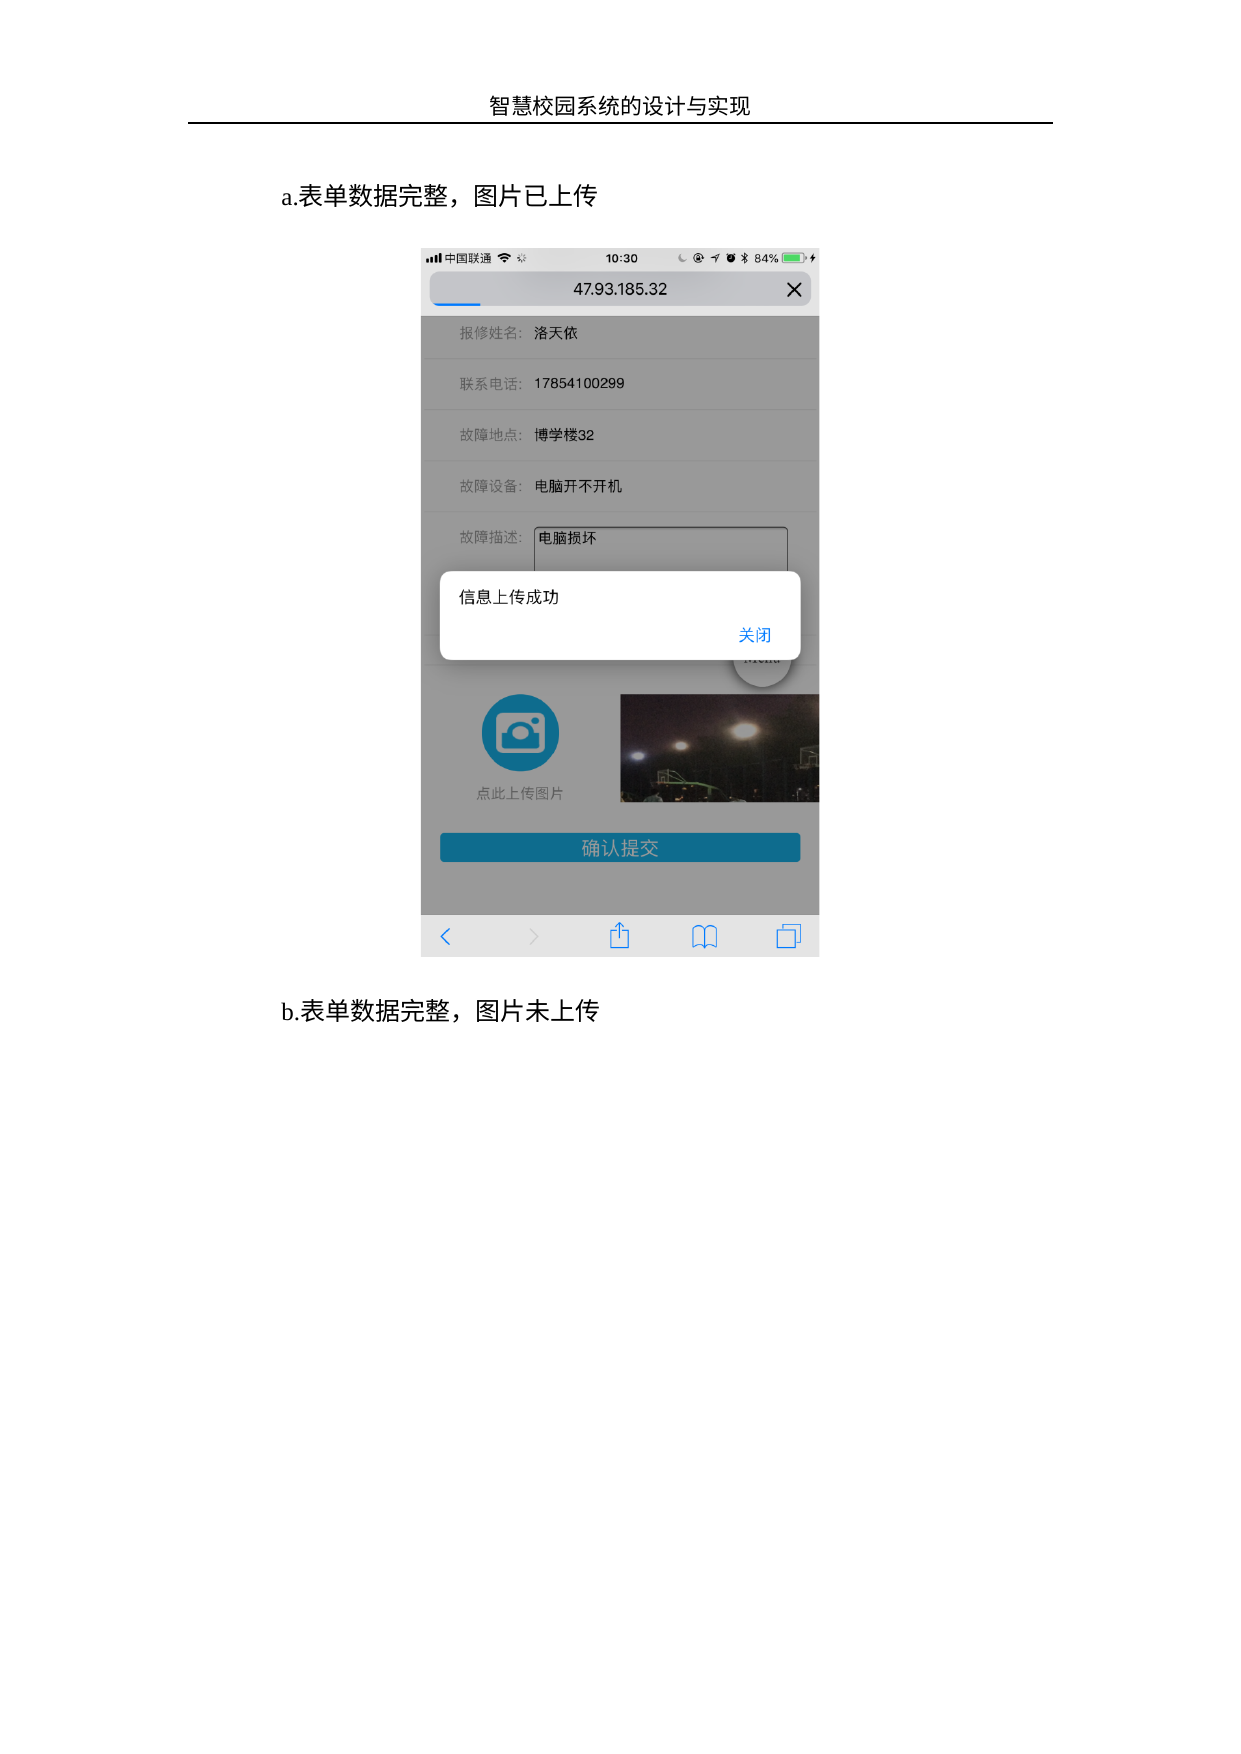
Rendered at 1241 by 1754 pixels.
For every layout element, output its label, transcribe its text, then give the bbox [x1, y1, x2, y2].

list 表单数据完整，图片已上传 [187, 162, 1053, 227]
picture [420, 248, 820, 957]
list 表单数据完整，图片未上传 [187, 977, 1053, 1042]
